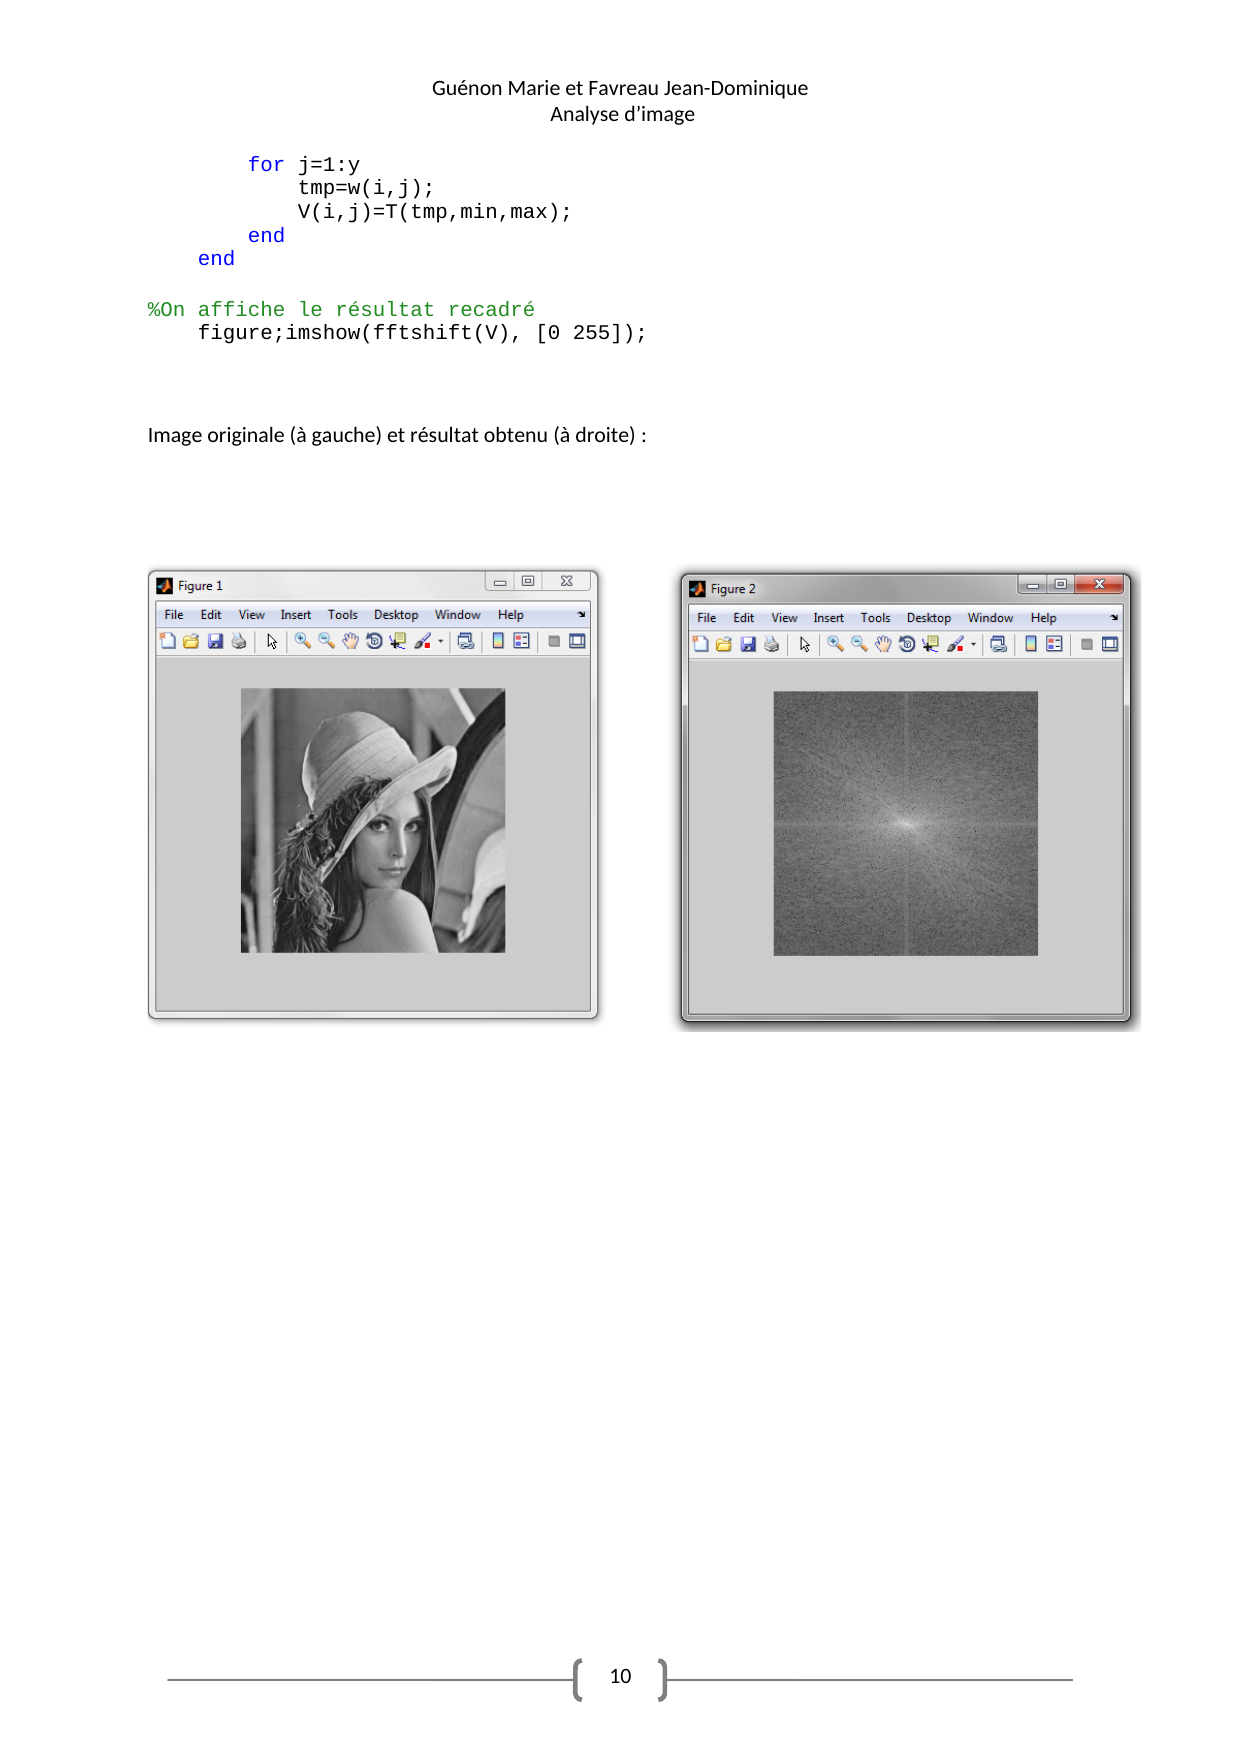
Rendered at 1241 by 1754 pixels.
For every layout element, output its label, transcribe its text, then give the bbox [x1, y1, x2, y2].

text for j=1:y [148, 154, 1093, 177]
text figure;imshow(fftshift(V), [0 255]); [148, 322, 1093, 346]
text V(i,j)=T(tmp,min,max); [148, 201, 1093, 225]
picture [147, 563, 1142, 1032]
text end [148, 225, 1093, 248]
text %On affiche le résultat recadré [148, 299, 1093, 322]
text tmp=w(i,j); [148, 177, 1093, 201]
text Image originale (à gauche) et résultat obtenu (à droite) : [148, 422, 1093, 448]
text end [148, 248, 1093, 272]
